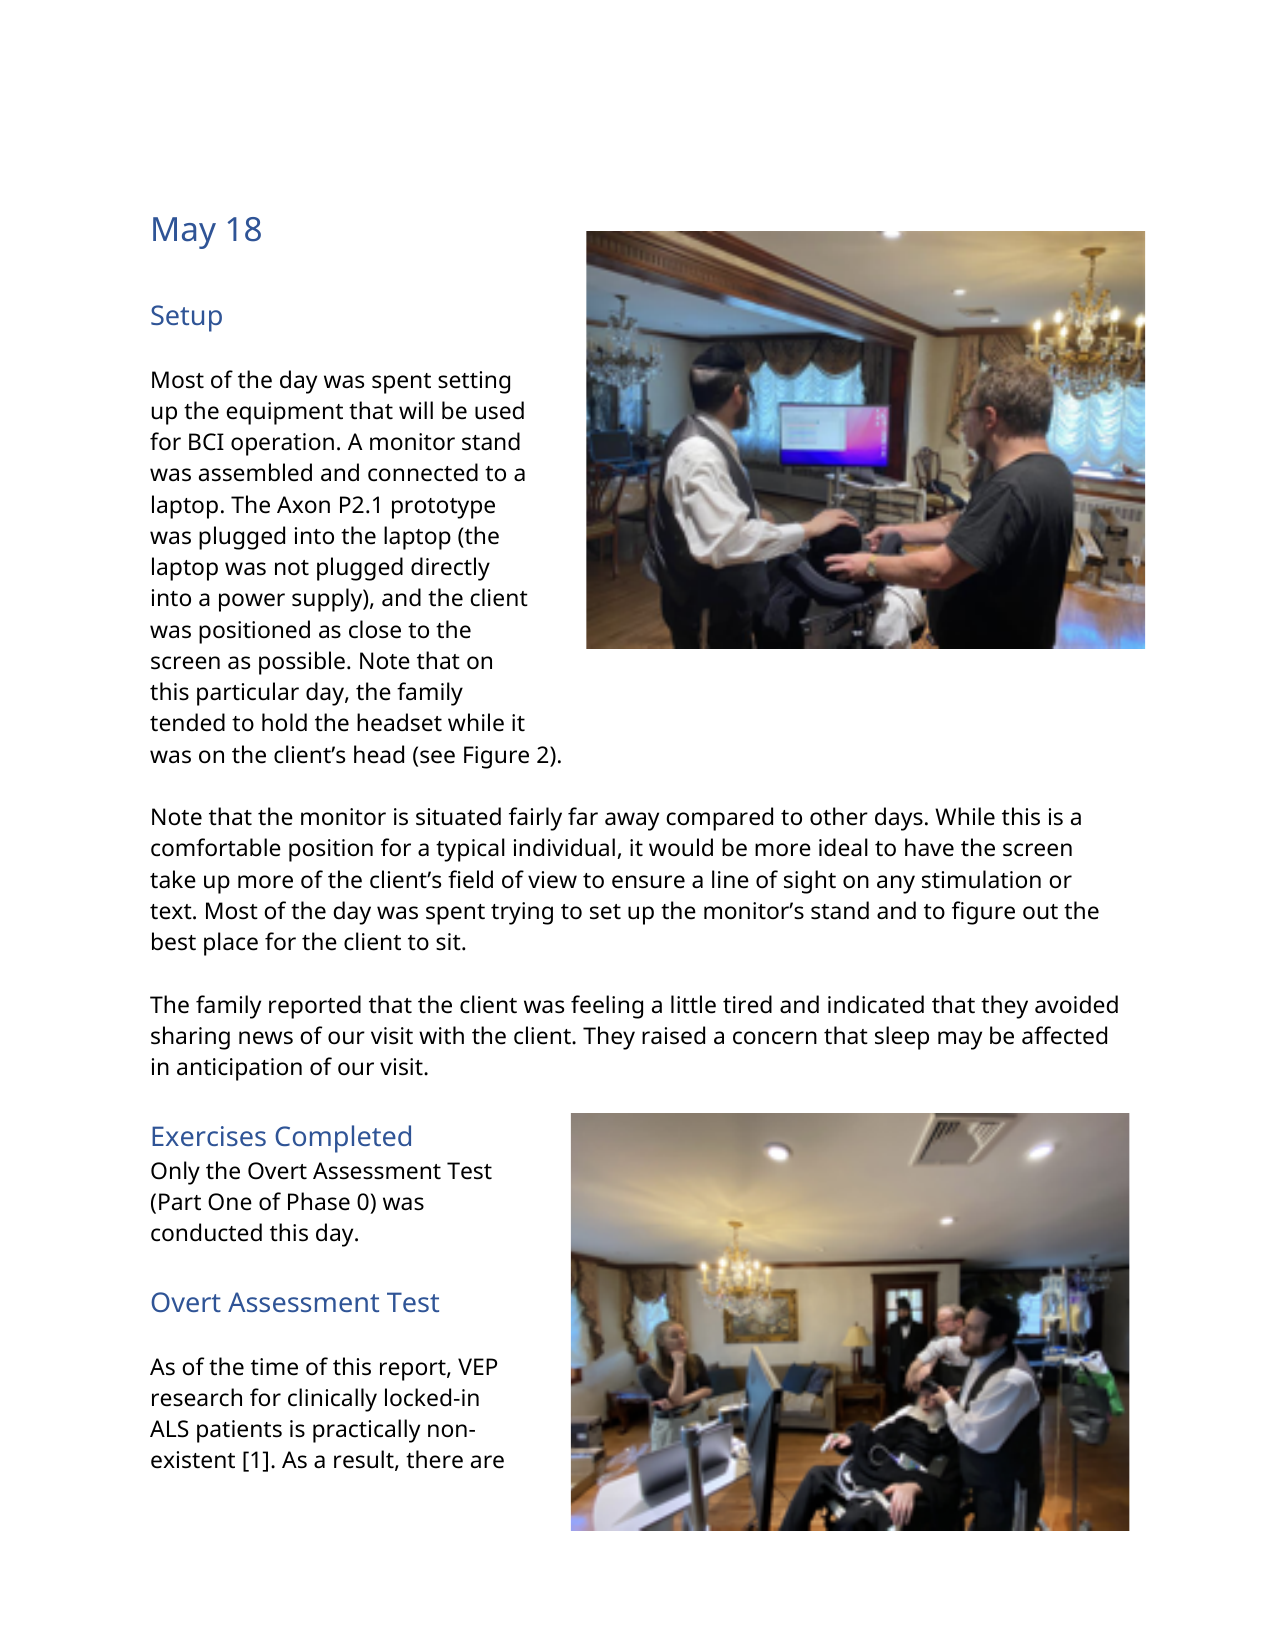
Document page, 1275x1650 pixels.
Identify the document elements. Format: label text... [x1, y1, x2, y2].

subtitle Overt Assessment Test [150, 1283, 570, 1320]
text Only the Overt Assessment Test (Part One of Phase 0) was conducted this day. [150, 1154, 570, 1248]
subtitle Exercises Completed [150, 1118, 570, 1154]
text Note that the monitor is situated fairly far away compared to other days. While this is a comfortable position for a typical individual, it would be more ideal to have the screen take up more of the client’s field of view to ensure a line of sight on any stimulation or text. Most of the day was spent trying to set up the monitor’s stand and to figure out the best place for the client to sit. [150, 801, 1125, 957]
picture [570, 1113, 1130, 1531]
text The family reported that the client was feeling a little tired and indicated that they avoided sharing news of our visit with the client. They raised a concern that sleep may be affected in anticipation of our visit. [150, 988, 1125, 1082]
subtitle Setup [150, 296, 586, 333]
picture [586, 231, 1146, 649]
text Most of the day was spent setting up the equipment that will be used for BCI operation. A monitor stand was assembled and connected to a laptop. The Axon P2.1 prototype was plugged into the laptop (the laptop was not plugged directly into a power supply), and the client was positioned as close to the screen as possible. Note that on this particular day, the family tended to hold the headset while it was on the client’s head (see Figure 2). [150, 363, 1125, 770]
subtitle May 18 [150, 206, 1125, 251]
